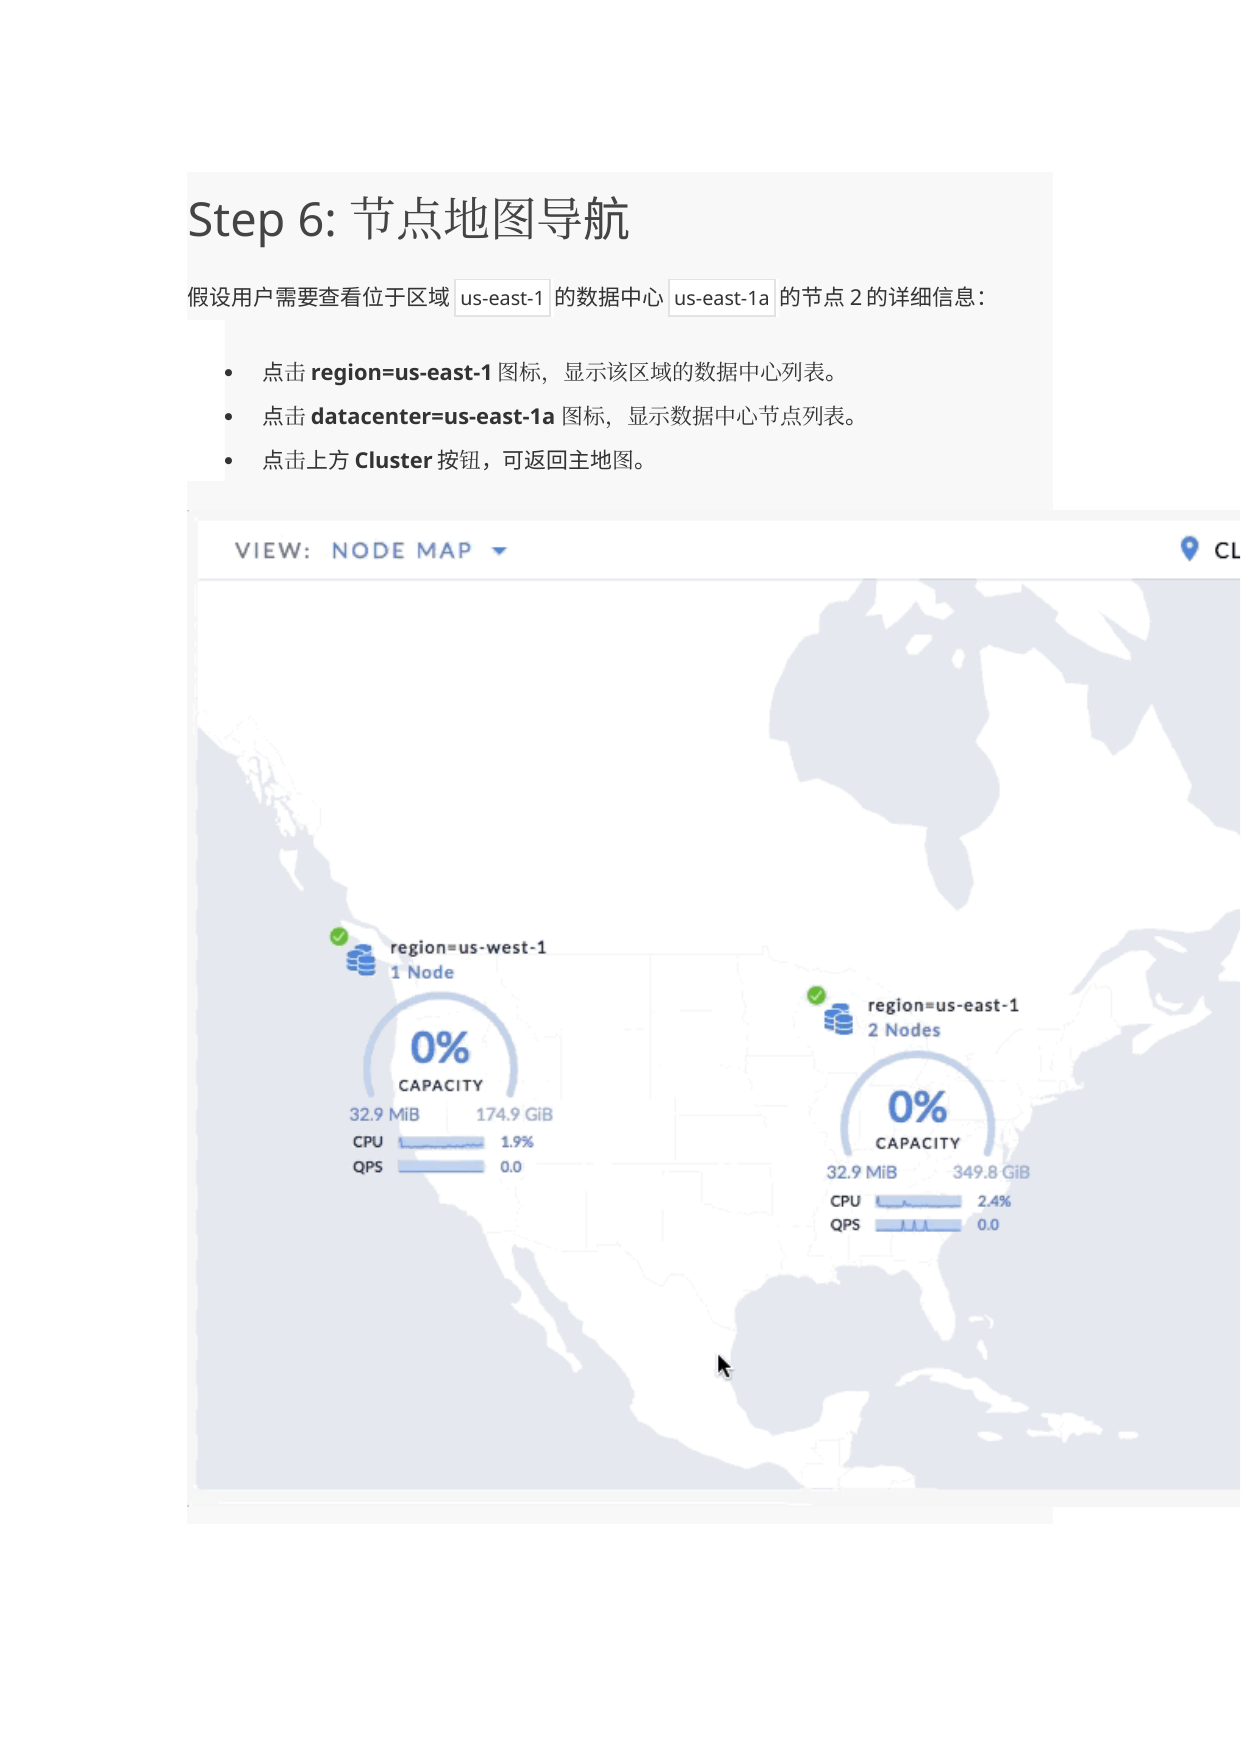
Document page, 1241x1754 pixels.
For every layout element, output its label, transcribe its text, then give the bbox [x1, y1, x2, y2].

picture [187, 510, 1241, 1507]
list 点击datacenter=us-east-1a 图标，显示数据中心节点列表。 [225, 393, 1053, 437]
list 点击上方Cluster按钮，可返回主地图。 [225, 437, 1053, 481]
text Step 6: 节点地图导航 [187, 172, 1053, 260]
text 假设用户需要查看位于区域us-east-1的数据中心us-east-1a的节点2的详细信息： [187, 276, 1053, 320]
list 点击region=us-east-1图标，显示该区域的数据中心列表。 [225, 349, 1053, 393]
